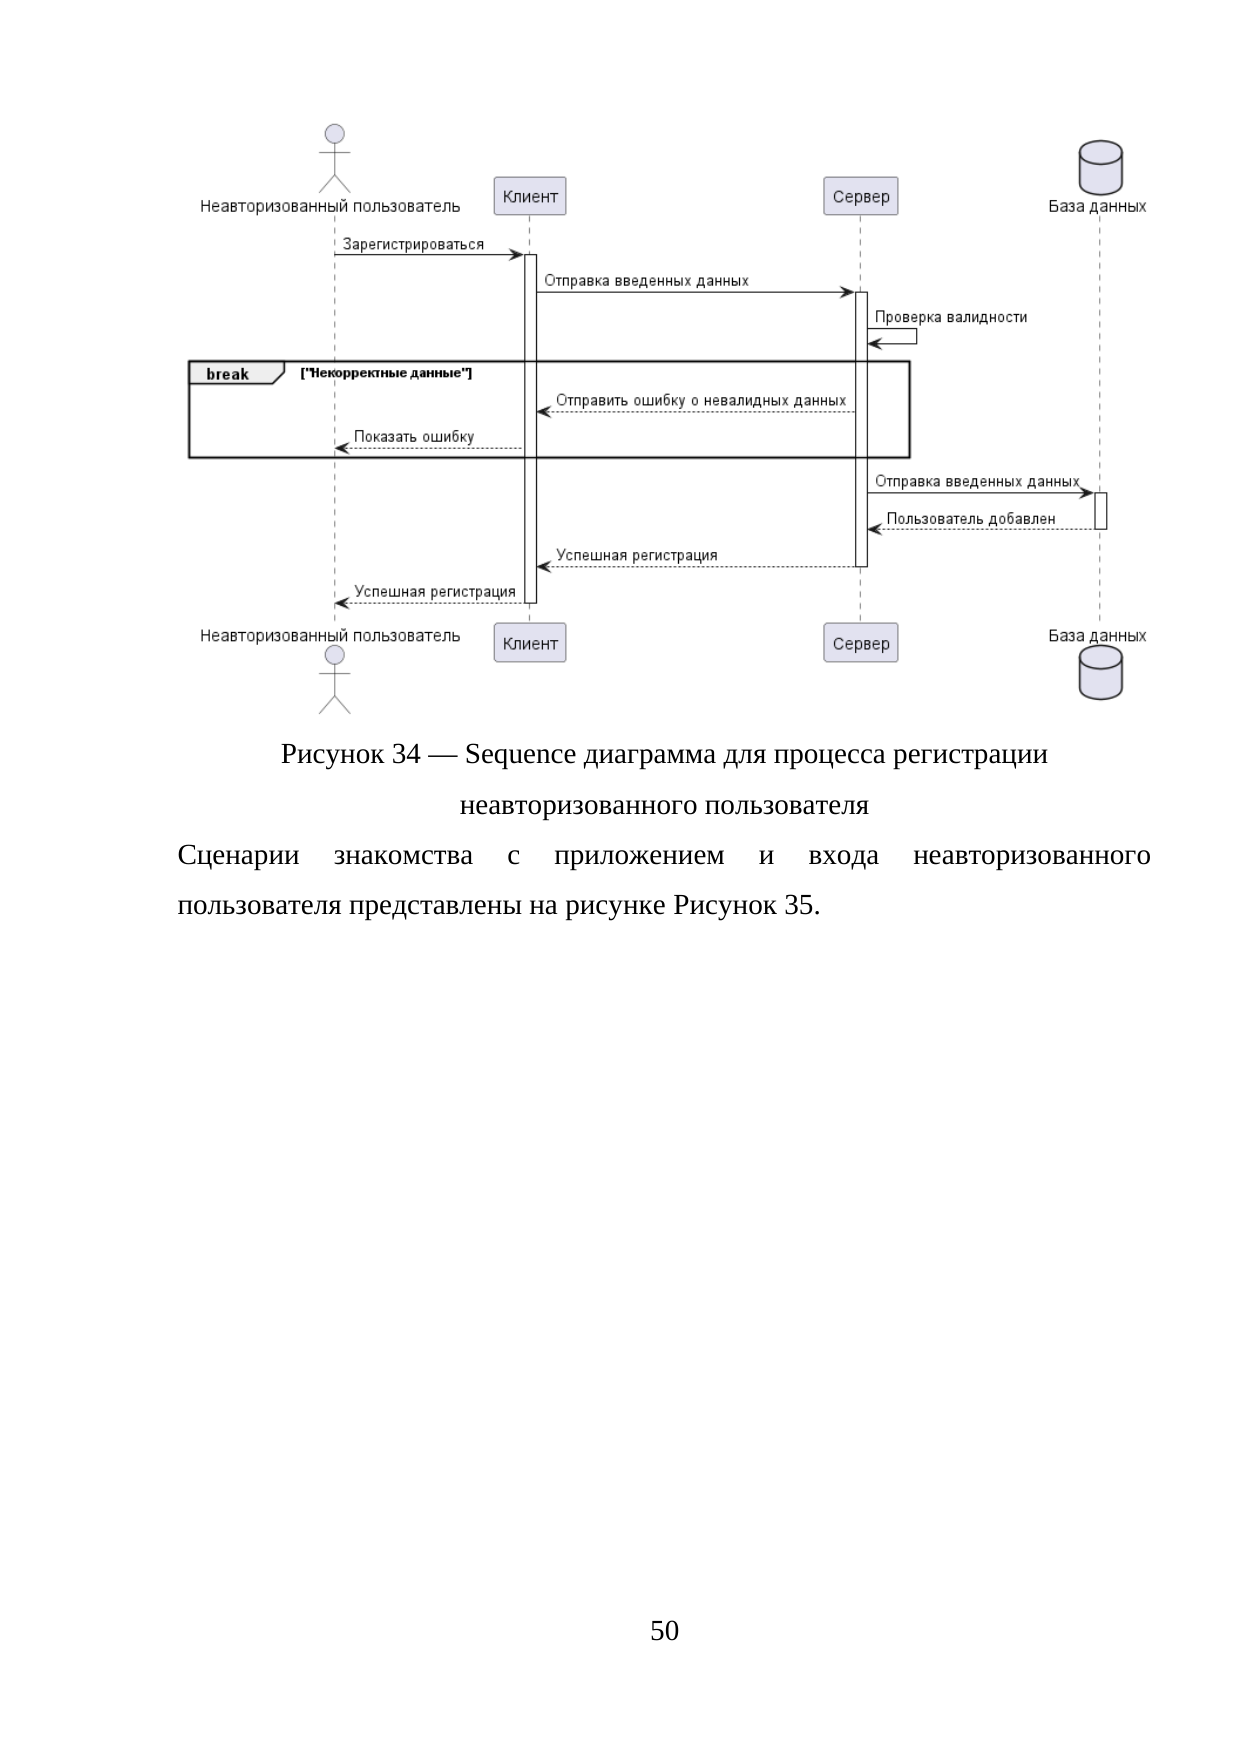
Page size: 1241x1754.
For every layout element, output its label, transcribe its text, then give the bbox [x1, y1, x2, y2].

text Рисунок 34 — Sequence диаграмма для процесса регистрации неавторизованного пользователя [177, 736, 1152, 820]
text Сценарии знакомства с приложением и входа неавторизованного пользователя представлены на рисунке Рисунок 35. [177, 837, 1152, 921]
picture [177, 118, 1152, 720]
